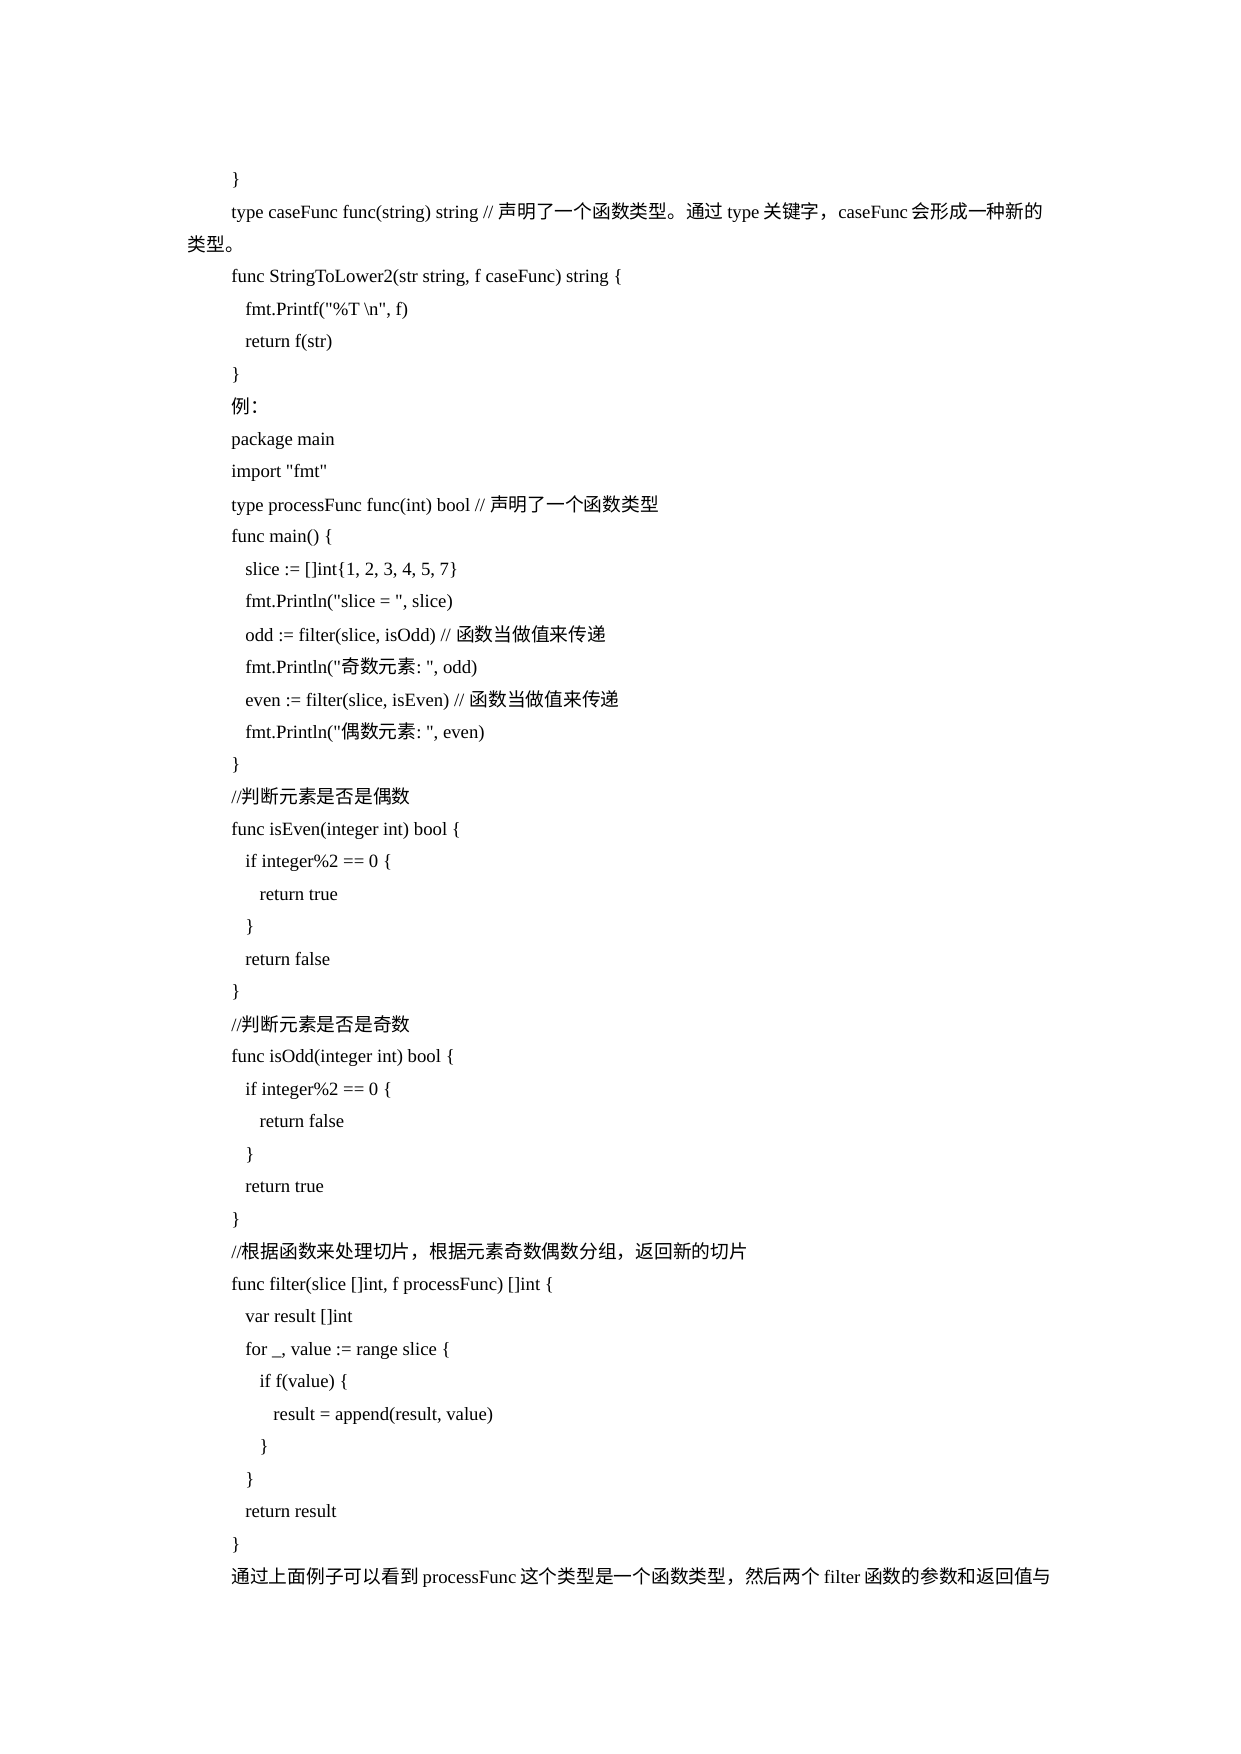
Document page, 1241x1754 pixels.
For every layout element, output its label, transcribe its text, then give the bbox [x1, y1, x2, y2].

text return f(str) [187, 324, 1053, 357]
text //判断元素是否是奇数 [187, 1007, 1053, 1039]
text for _, value := range slice { [187, 1332, 1053, 1364]
text //根据函数来处理切片，根据元素奇数偶数分组，返回新的切片 [187, 1234, 1053, 1267]
text if f(value) { [187, 1364, 1053, 1397]
text type caseFunc func(string) string // 声明了一个函数类型。通过type关键字，caseFunc会形成一种新的类型。 [187, 194, 1053, 259]
text } [187, 1137, 1053, 1169]
text } [187, 357, 1053, 389]
text } [187, 909, 1053, 942]
text slice := []int{1, 2, 3, 4, 5, 7} [187, 552, 1053, 584]
text func filter(slice []int, f processFunc) []int { [187, 1267, 1053, 1299]
text } [187, 747, 1053, 779]
text fmt.Println("slice = ", slice) [187, 584, 1053, 617]
text type processFunc func(int) bool // 声明了一个函数类型 [187, 487, 1053, 519]
text fmt.Printf("%T \n", f) [187, 292, 1053, 324]
text return true [187, 877, 1053, 909]
text return true [187, 1169, 1053, 1202]
text fmt.Println("奇数元素: ", odd) [187, 649, 1053, 682]
text if integer%2 == 0 { [187, 1072, 1053, 1104]
text odd := filter(slice, isOdd) // 函数当做值来传递 [187, 617, 1053, 649]
text func StringToLower2(str string, f caseFunc) string { [187, 259, 1053, 292]
text import "fmt" [187, 454, 1053, 487]
text fmt.Println("偶数元素: ", even) [187, 714, 1053, 747]
text } [187, 1202, 1053, 1234]
text func isOdd(integer int) bool { [187, 1039, 1053, 1072]
text } [187, 1462, 1053, 1494]
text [187, 1559, 1053, 1592]
text func main() { [187, 519, 1053, 552]
text return result [187, 1494, 1053, 1527]
text return false [187, 942, 1053, 974]
text } [187, 1429, 1053, 1462]
text var result []int [187, 1299, 1053, 1332]
text } [187, 162, 1053, 194]
text func isEven(integer int) bool { [187, 812, 1053, 844]
text } [187, 1527, 1053, 1559]
text result = append(result, value) [187, 1397, 1053, 1429]
text //判断元素是否是偶数 [187, 779, 1053, 812]
text return false [187, 1104, 1053, 1137]
text } [187, 974, 1053, 1007]
text 例： [187, 389, 1053, 422]
text even := filter(slice, isEven) // 函数当做值来传递 [187, 682, 1053, 714]
text if integer%2 == 0 { [187, 844, 1053, 877]
text package main [187, 422, 1053, 454]
